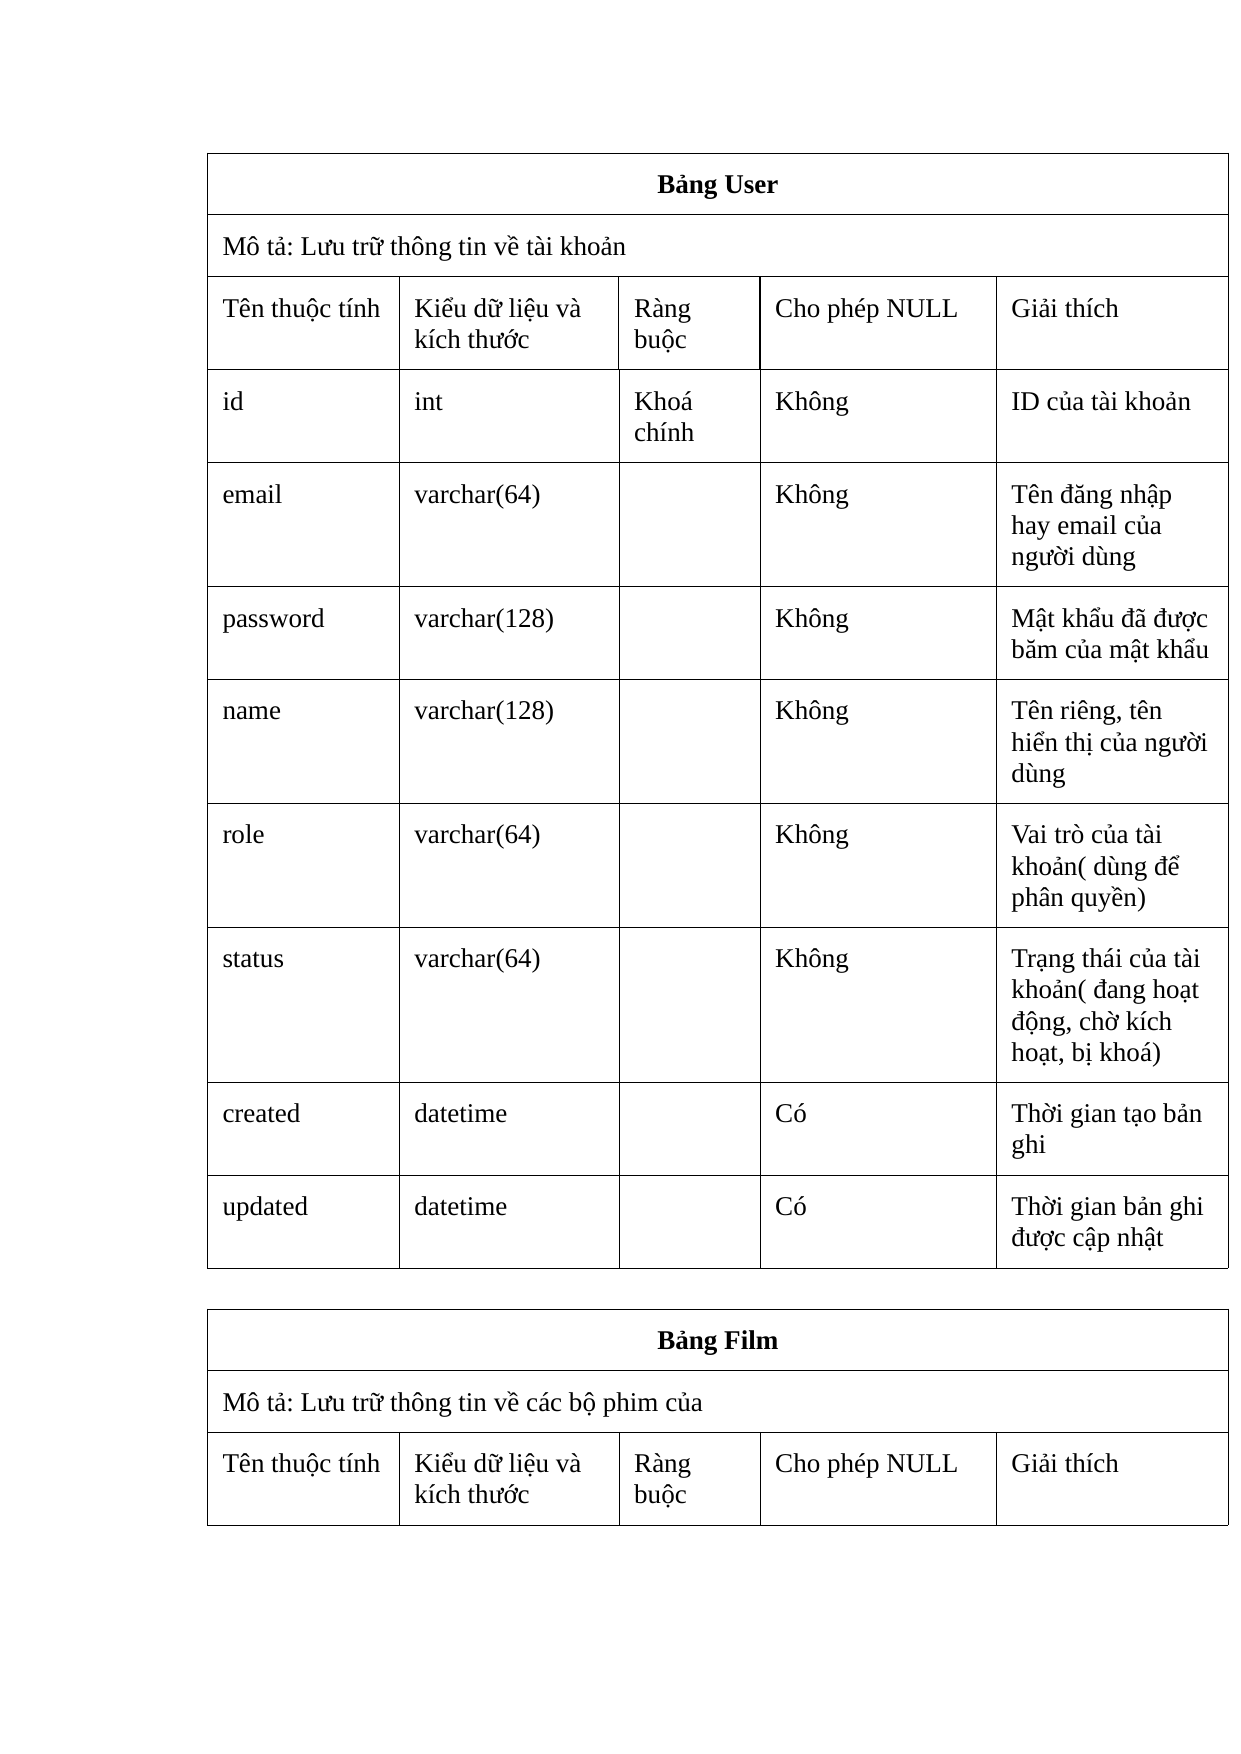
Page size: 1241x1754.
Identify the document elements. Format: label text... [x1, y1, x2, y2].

table_cell [620, 463, 760, 586]
table_cell Mô tả: Lưu trữ thông tin về các bộ phim của [208, 1371, 1228, 1432]
table_header Bảng User [208, 154, 1228, 214]
table_cell varchar(128) [400, 680, 619, 803]
table_cell [620, 804, 760, 927]
table_cell status [208, 928, 399, 1082]
table_cell [620, 928, 760, 1082]
table_cell id [208, 370, 399, 462]
table_cell Không [761, 928, 996, 1082]
table_header Bảng Film [208, 1310, 1228, 1370]
table_cell Không [761, 370, 996, 462]
table_cell email [208, 463, 399, 586]
table_cell Kiểu dữ liệu và kích thước [400, 277, 618, 369]
table_cell created [208, 1083, 399, 1175]
table_cell Ràng buộc [619, 277, 759, 369]
table_cell Mật khẩu đã được băm của mật khẩu [997, 587, 1228, 679]
table_cell ID của tài khoản [997, 370, 1228, 462]
table_cell Thời gian bản ghi được cập nhật [997, 1176, 1228, 1268]
table_cell role [208, 804, 399, 927]
table_cell Không [761, 463, 996, 586]
table_cell updated [208, 1176, 399, 1268]
table_cell datetime [400, 1176, 619, 1268]
table_cell Khoá chính [620, 370, 760, 462]
table_cell password [208, 587, 399, 679]
table_cell Trạng thái của tài khoản( đang hoạt động, chờ kích hoạt, bị khoá) [997, 928, 1228, 1082]
table_cell Mô tả: Lưu trữ thông tin về tài khoản [208, 215, 1228, 276]
table_cell Giải thích [997, 1433, 1228, 1525]
table_cell Ràng buộc [620, 1433, 760, 1525]
table_cell [620, 1176, 760, 1268]
table_cell Có [761, 1176, 996, 1268]
table_cell Không [761, 587, 996, 679]
table_cell Tên thuộc tính [208, 277, 399, 369]
table_cell varchar(64) [400, 804, 619, 927]
table_cell Giải thích [997, 277, 1228, 369]
table_cell Không [761, 680, 996, 803]
table_cell Vai trò của tài khoản( dùng để phân quyền) [997, 804, 1228, 927]
table_cell [620, 680, 760, 803]
table_cell Cho phép NULL [761, 1433, 996, 1525]
table_cell Thời gian tạo bản ghi [997, 1083, 1228, 1175]
table_cell Không [761, 804, 996, 927]
table_cell datetime [400, 1083, 619, 1175]
table_cell Tên thuộc tính [208, 1433, 399, 1525]
table_cell Tên riêng, tên hiển thị của người dùng [997, 680, 1228, 803]
table_cell [620, 587, 760, 679]
table_cell name [208, 680, 399, 803]
table_cell [620, 1083, 760, 1175]
table_cell Kiểu dữ liệu và kích thước [400, 1433, 619, 1525]
table_cell Cho phép NULL [761, 277, 996, 369]
table_cell varchar(64) [400, 463, 619, 586]
table_cell Tên đăng nhập hay email của người dùng [997, 463, 1228, 586]
table_cell int [400, 370, 619, 462]
table_cell varchar(64) [400, 928, 619, 1082]
table_cell Có [761, 1083, 996, 1175]
table_cell varchar(128) [400, 587, 619, 679]
